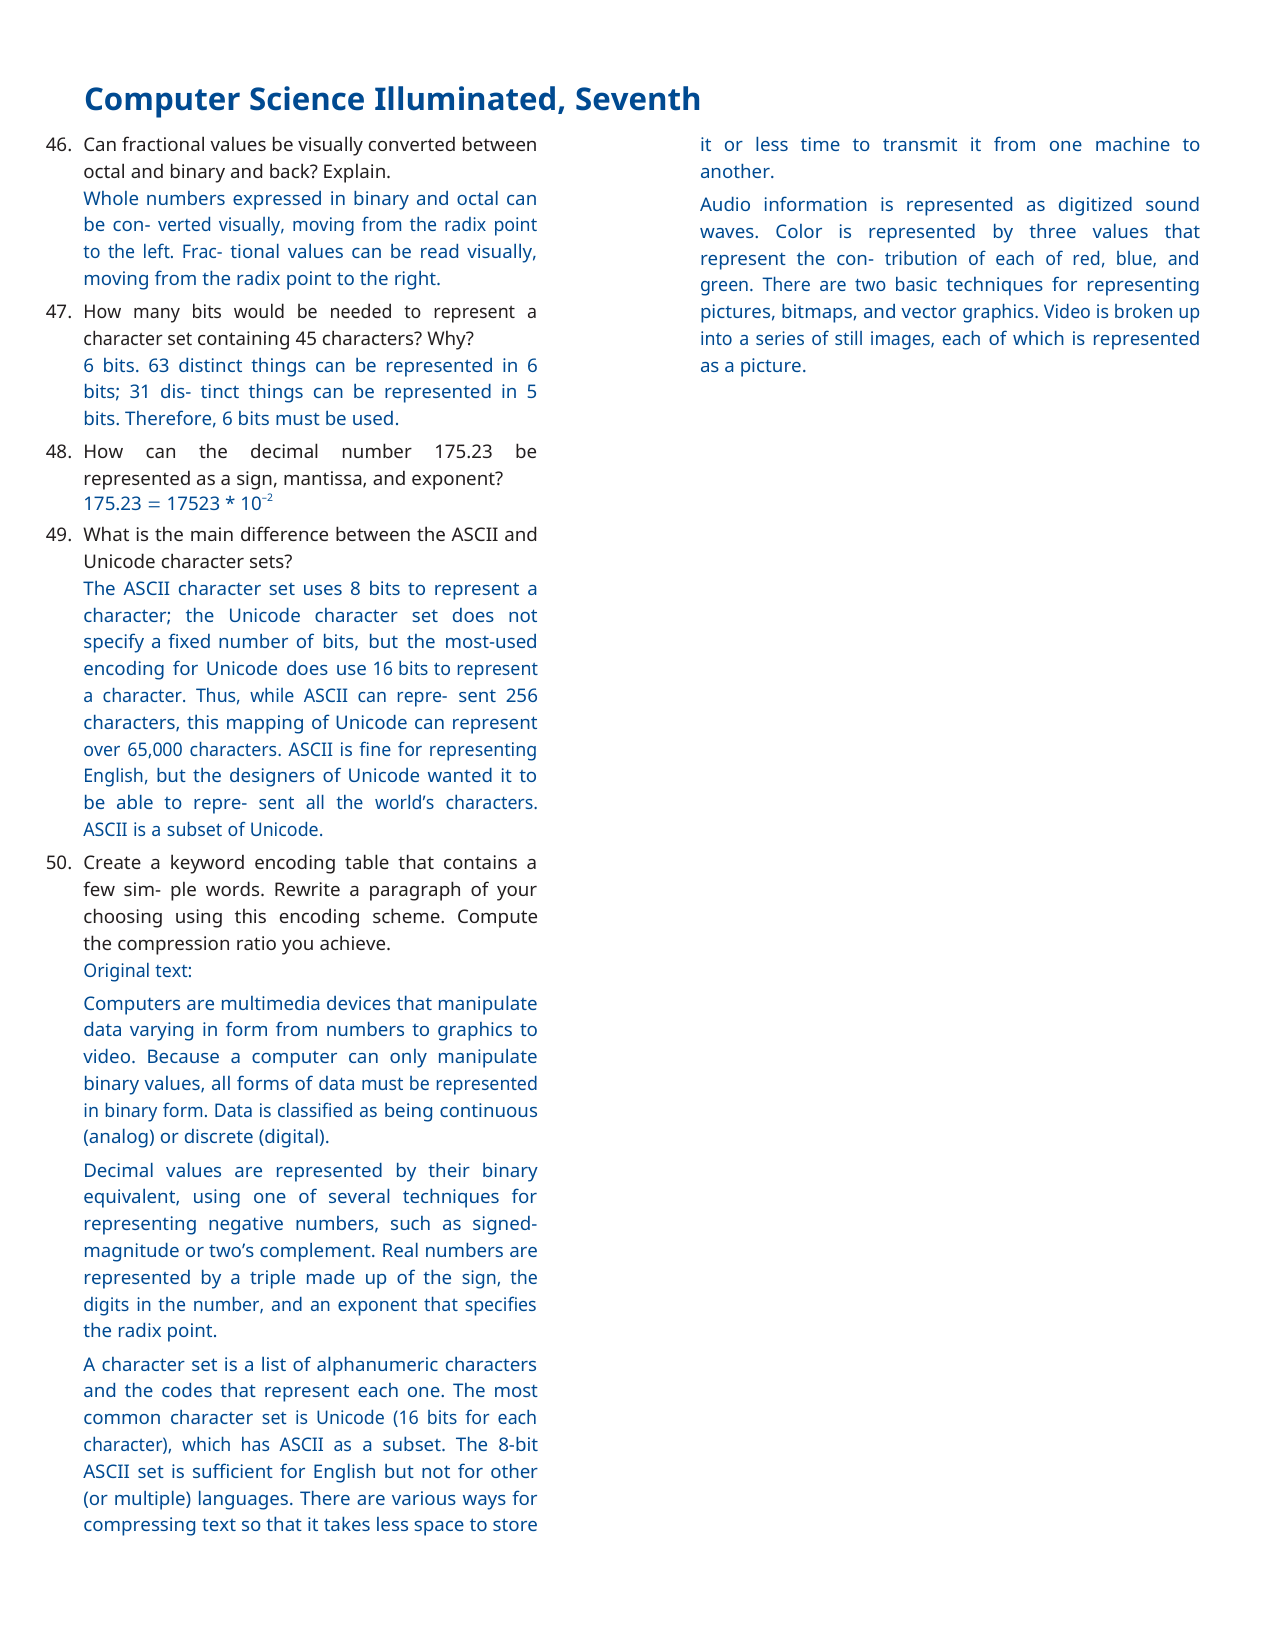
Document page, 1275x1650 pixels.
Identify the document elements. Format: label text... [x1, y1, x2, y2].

text Computers are multimedia devices that manipulate data varying in form from numbers to graphics to video. Because a computer can only manipulate binary values, all forms of data must be represented in binary form. Data is classified as being continuous (analog) or discrete (digital). [83, 990, 538, 1149]
text Audio information is represented as digitized sound waves. Color is represented by three values that represent the con- tribution of each of red, blue, and green. There are two basic techniques for representing pictures, bitmaps, and vector graphics. Video is broken up into a series of still images, each of which is represented as a picture. [700, 191, 1200, 378]
text A character set is a list of alphanumeric characters and the codes that represent each one. The most common character set is Unicode (16 bits for each character), which has ASCII as a subset. The 8-bit ASCII set is sufficient for English but not for other (or multiple) languages. There are various ways for compressing text so that it takes less space to store it or less time to transmit it from one machine to another. [700, 131, 1200, 183]
text Original text: [83, 957, 612, 982]
list What is the main difference between the ASCII and Unicode character sets? [46, 522, 538, 574]
text 175.23  17523 * 10–2 [83, 492, 612, 514]
list Create a keyword encoding table that contains a few sim- ple words. Rewrite a paragraph of your choosing using this encoding scheme. Compute the compression ratio you achieve. [46, 850, 538, 956]
text Whole numbers expressed in binary and octal can be con- verted visually, moving from the radix point to the left. Frac- tional values can be read visually, moving from the radix point to the right. [83, 185, 538, 291]
text Decimal values are represented by their binary equivalent, using one of several techniques for representing negative numbers, such as signed-magnitude or two’s complement. Real numbers are represented by a triple made up of the sign, the digits in the number, and an exponent that specifies the radix point. [83, 1157, 538, 1343]
text 6 bits. 63 distinct things can be represented in 6 bits; 31 dis- tinct things can be represented in 5 bits. Therefore, 6 bits must be used. [83, 352, 538, 431]
list How can the decimal number 175.23 be represented as a sign, mantissa, and exponent? [46, 439, 538, 491]
text A character set is a list of alphanumeric characters and the codes that represent each one. The most common character set is Unicode (16 bits for each character), which has ASCII as a subset. The 8-bit ASCII set is sufficient for English but not for other (or multiple) languages. There are various ways for compressing text so that it takes less space to store it or less time to transmit it from one machine to another. [83, 1351, 538, 1537]
text The ASCII character set uses 8 bits to represent a character; the Unicode character set does not specify a fixed number of bits, but the most-used encoding for Unicode does use 16 bits to represent a character. Thus, while ASCII can repre- sent 256 characters, this mapping of Unicode can represent over 65,000 characters. ASCII is fine for representing English, but the designers of Unicode wanted it to be able to repre- sent all the world’s characters. ASCII is a subset of Unicode. [83, 575, 538, 842]
list Can fractional values be visually converted between octal and binary and back? Explain. [46, 131, 538, 183]
list How many bits would be needed to represent a character set containing 45 characters? Why? [46, 298, 538, 351]
